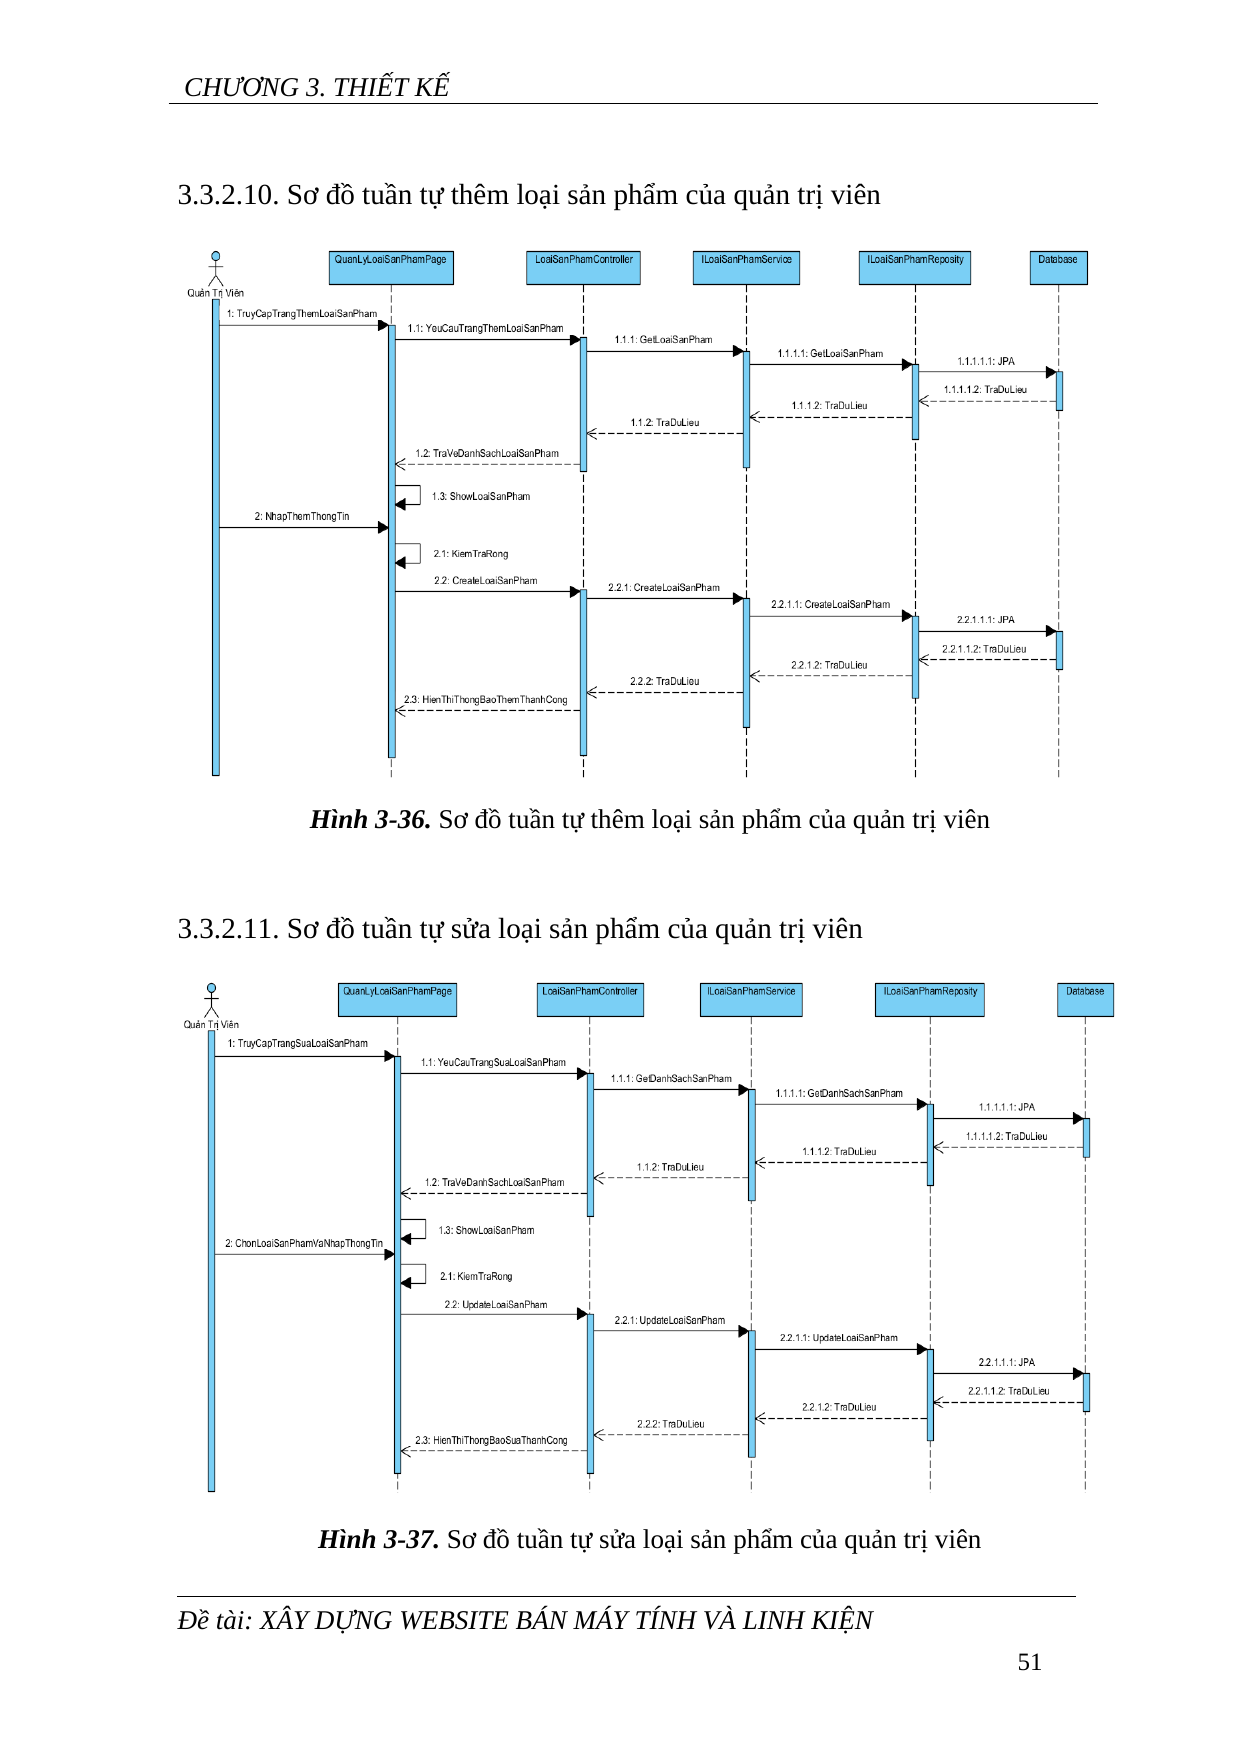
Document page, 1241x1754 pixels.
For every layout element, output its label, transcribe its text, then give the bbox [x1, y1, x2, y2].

picture [177, 240, 1123, 781]
subtitle Sơ đồ tuần tự sửa loại sản phẩm của quản trị viên [177, 912, 1122, 945]
subtitle Sơ đồ tuần tự thêm loại sản phẩm của quản trị viên [177, 177, 1122, 211]
picture [177, 974, 1123, 1501]
